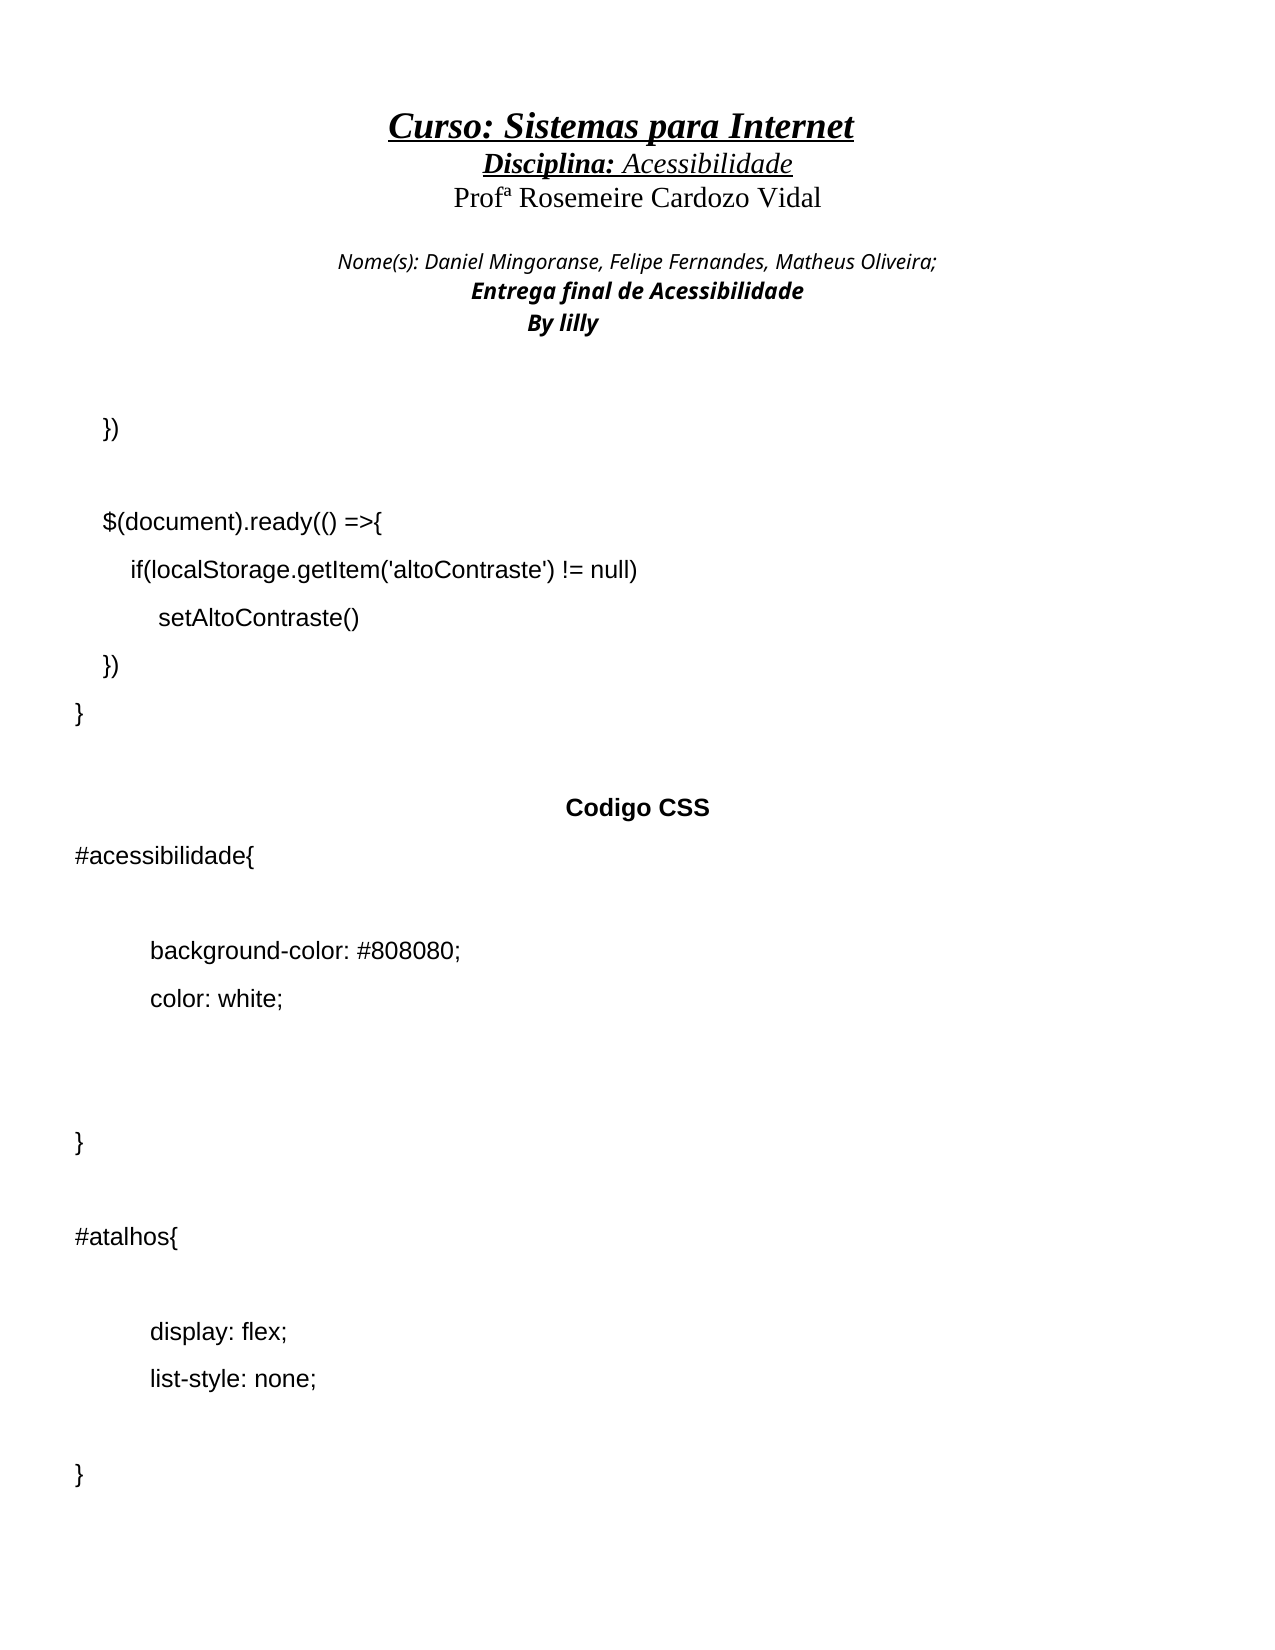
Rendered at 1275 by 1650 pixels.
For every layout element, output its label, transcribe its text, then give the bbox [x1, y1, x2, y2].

text if(localStorage.getItem('altoContraste') != null) [75, 555, 1200, 584]
text }) [75, 413, 1200, 441]
text setAltoContraste() [75, 603, 1200, 631]
text } [75, 1127, 1200, 1155]
text } [75, 698, 1200, 727]
text }) [75, 650, 1200, 679]
text background-color: #808080; [75, 936, 1200, 964]
text #atalhos{ [75, 1222, 1200, 1251]
text $(document).ready(() =>{ [75, 507, 1200, 536]
text list-style: none; [75, 1364, 1200, 1393]
text } [75, 1459, 1200, 1488]
text Codigo CSS [75, 793, 1200, 822]
text display: flex; [75, 1317, 1200, 1346]
text #acessibilidade{ [75, 841, 1200, 870]
text color: white; [75, 983, 1200, 1012]
